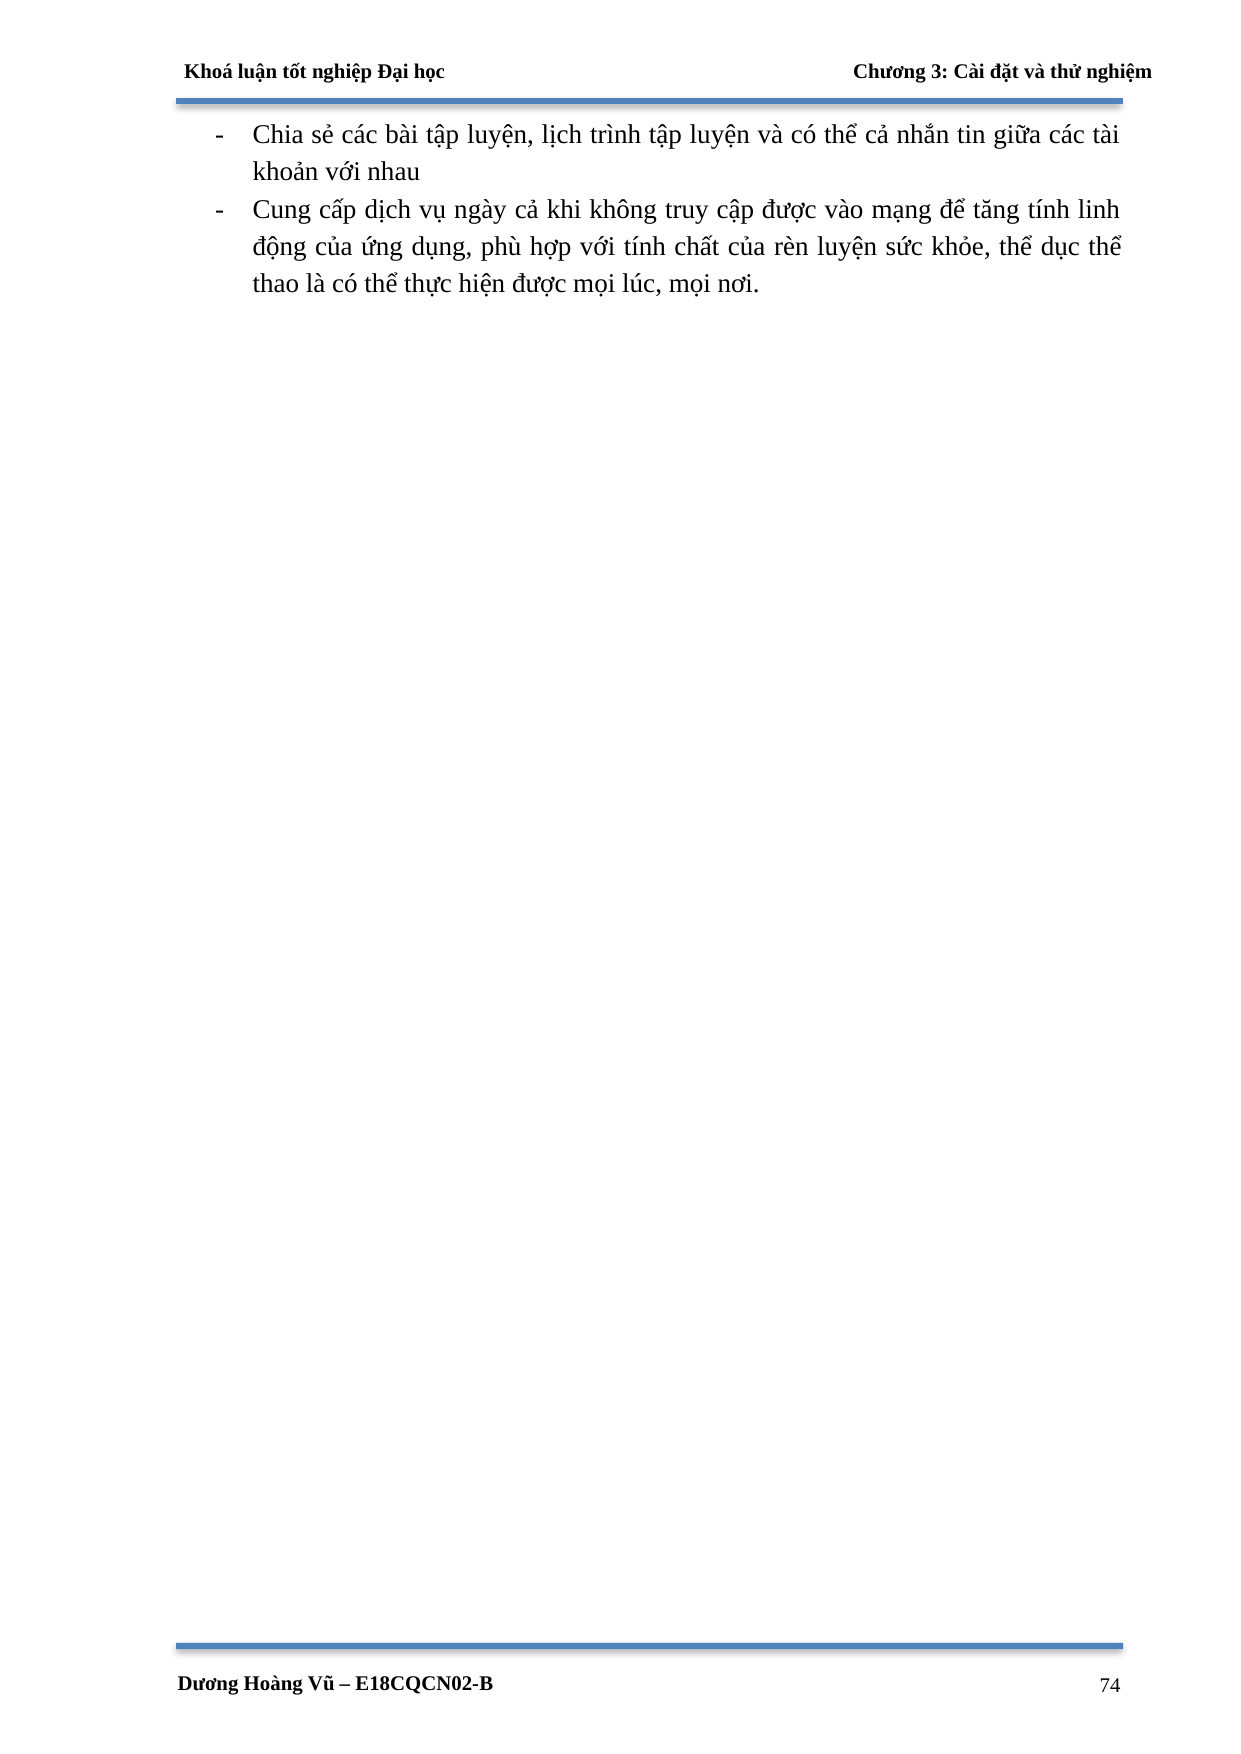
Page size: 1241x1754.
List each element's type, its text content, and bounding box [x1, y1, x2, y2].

list Chia sẻ các bài tập luyện, lịch trình tập luyện và có thể cả nhắn tin giữa các tài khoản với nhau [215, 118, 1122, 187]
list Cung cấp dịch vụ ngày cả khi không truy cập được vào mạng để tăng tính linh động của ứng dụng, phù hợp với tính chất của rèn luyện sức khỏe, thể dục thể thao là có thể thực hiện được mọi lúc, mọi nơi. [215, 193, 1122, 298]
